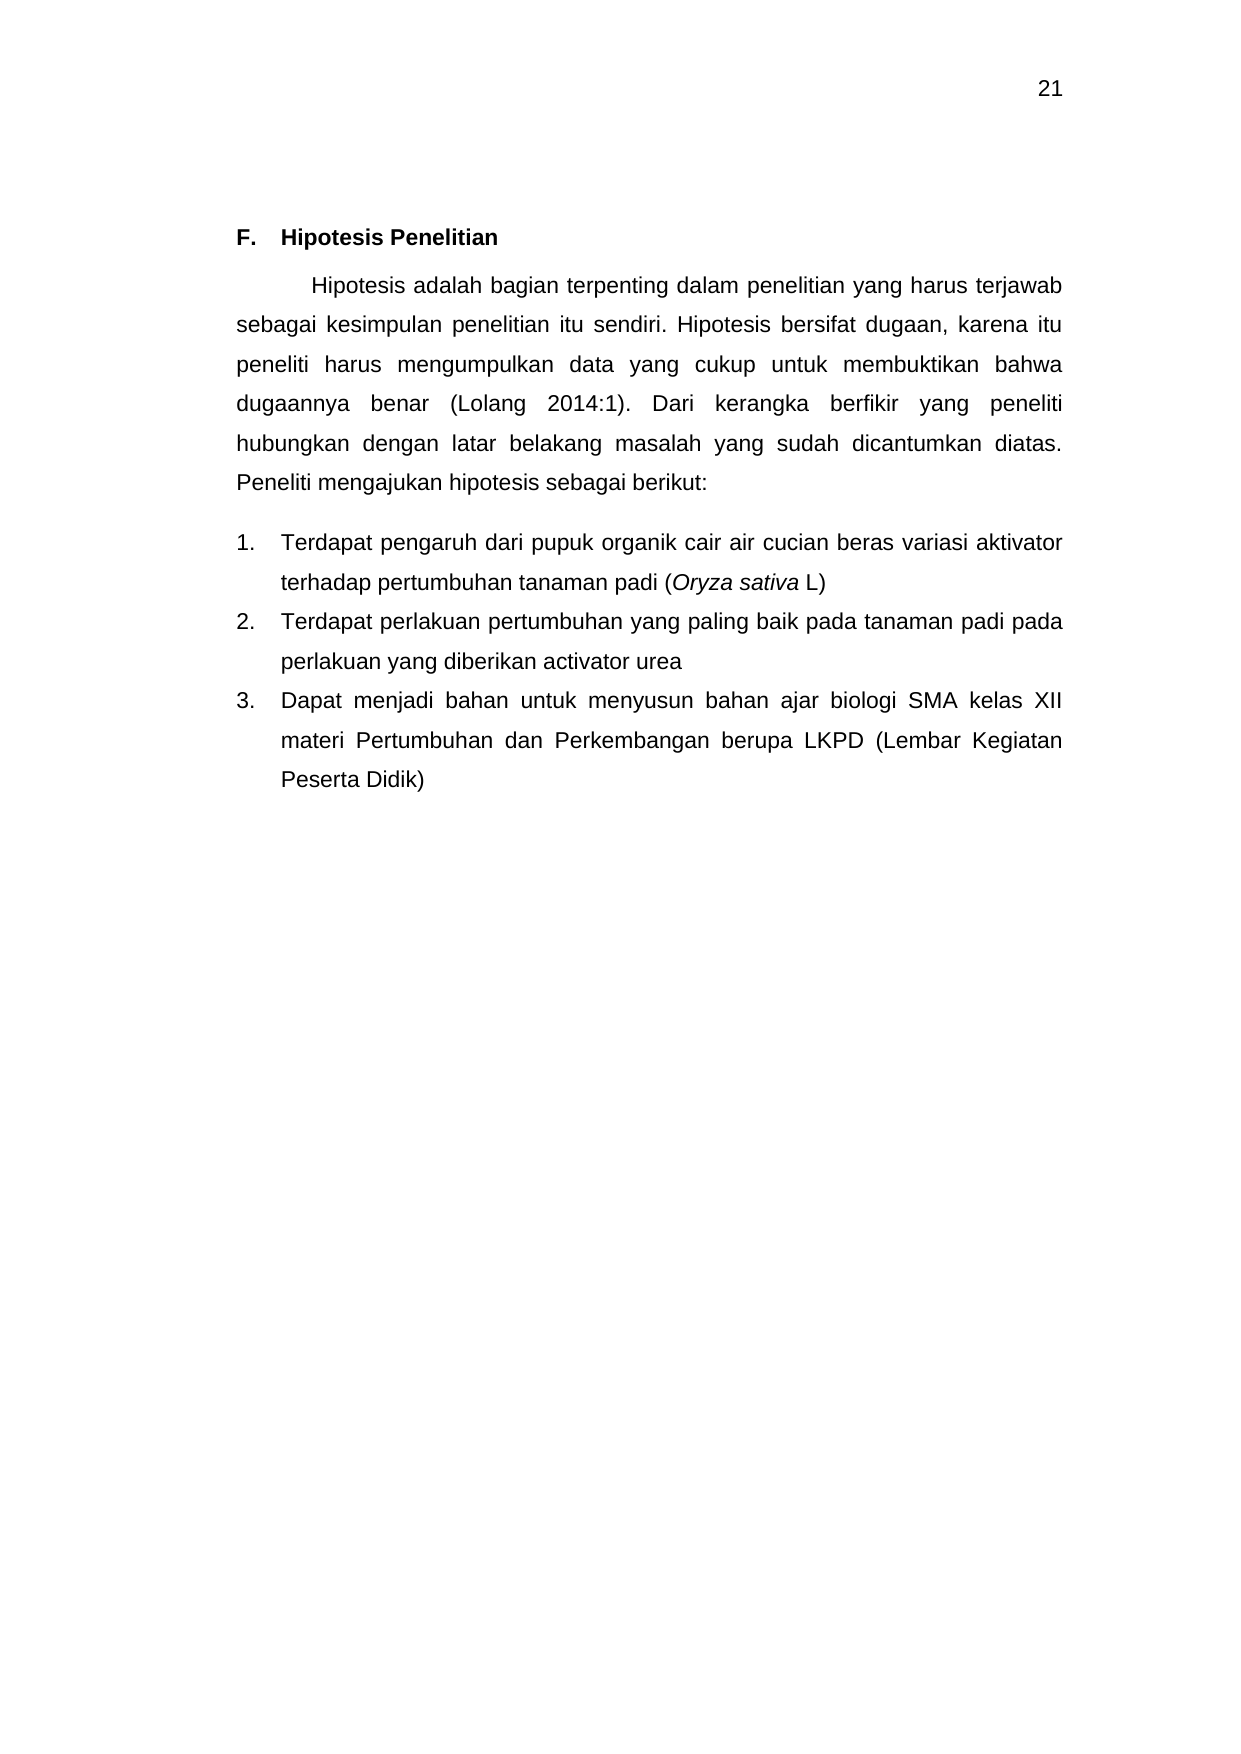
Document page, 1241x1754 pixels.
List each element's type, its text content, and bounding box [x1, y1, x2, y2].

list Terdapat pengaruh dari pupuk organik cair air cucian beras variasi aktivator terhadap pertumbuhan tanaman padi (Oryza sativa L) [236, 529, 1063, 595]
text Hipotesis adalah bagian terpenting dalam penelitian yang harus terjawab sebagai kesimpulan penelitian itu sendiri. Hipotesis bersifat dugaan, karena itu peneliti harus mengumpulkan data yang cukup untuk membuktikan bahwa dugaannya benar (Lolang 2014:1). Dari kerangka berfikir yang peneliti hubungkan dengan latar belakang masalah yang sudah dicantumkan diatas. Peneliti mengajukan hipotesis sebagai berikut: [236, 272, 1063, 495]
list Terdapat perlakuan pertumbuhan yang paling baik pada tanaman padi pada perlakuan yang diberikan activator urea [236, 608, 1063, 674]
list Hipotesis Penelitian [236, 224, 1063, 251]
list Dapat menjadi bahan untuk menyusun bahan ajar biologi SMA kelas XII materi Pertumbuhan dan Perkembangan berupa LKPD (Lembar Kegiatan Peserta Didik) [236, 687, 1063, 792]
